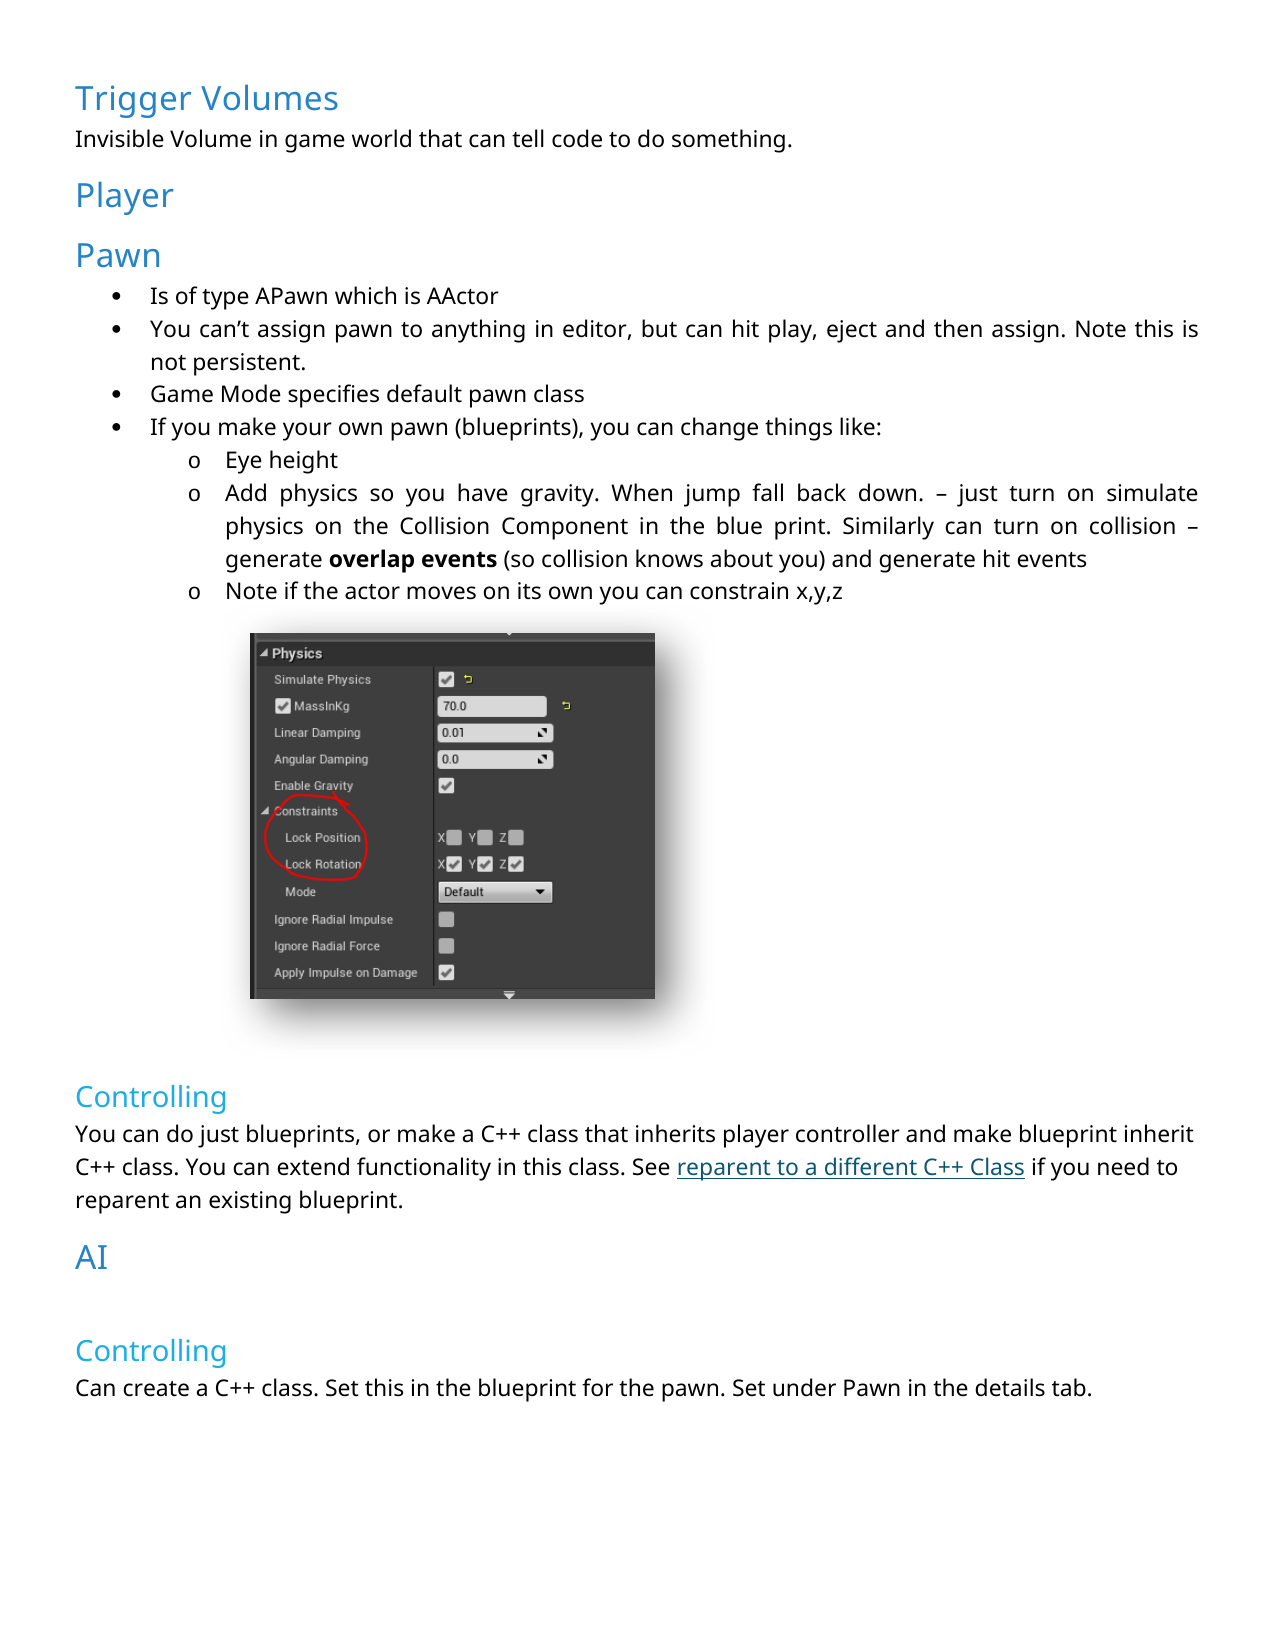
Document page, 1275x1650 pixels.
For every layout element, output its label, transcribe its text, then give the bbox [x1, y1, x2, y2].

text Invisible Volume in game world that can tell code to do something. [75, 123, 1200, 154]
subtitle Controlling [75, 1331, 1200, 1370]
subtitle Player [75, 172, 1200, 217]
text You can do just blueprints, or make a C++ class that inherits player controller and make blueprint inherit C++ class. You can extend functionality in this class. See reparent to a different C++ Class if you need to reparent an existing blueprint. [75, 1118, 1200, 1215]
picture [250, 633, 655, 999]
list Game Mode specifies default pawn class [112, 378, 1200, 409]
list Is of type APawn which is AActor [112, 280, 1200, 311]
subtitle AI [75, 1233, 1200, 1279]
subtitle Pawn [75, 232, 1200, 278]
subtitle Trigger Volumes [75, 75, 1200, 120]
list If you make your own pawn (blueprints), you can change things like: [112, 411, 1200, 442]
list Add physics so you have gravity. When jump fall back down. – just turn on simulate physics on the Collision Component in the blue print. Similarly can turn on collision – generate overlap events (so collision knows about you) and generate hit events [187, 477, 1200, 574]
list You can’t assign pawn to anything in editor, but can hit play, eject and then assign. Note this is not persistent. [112, 313, 1200, 377]
text Can create a C++ class. Set this in the blueprint for the pawn. Set under Pawn in the details tab. [75, 1372, 1200, 1403]
subtitle Controlling [75, 1077, 1200, 1116]
list Eye height [187, 444, 1200, 475]
